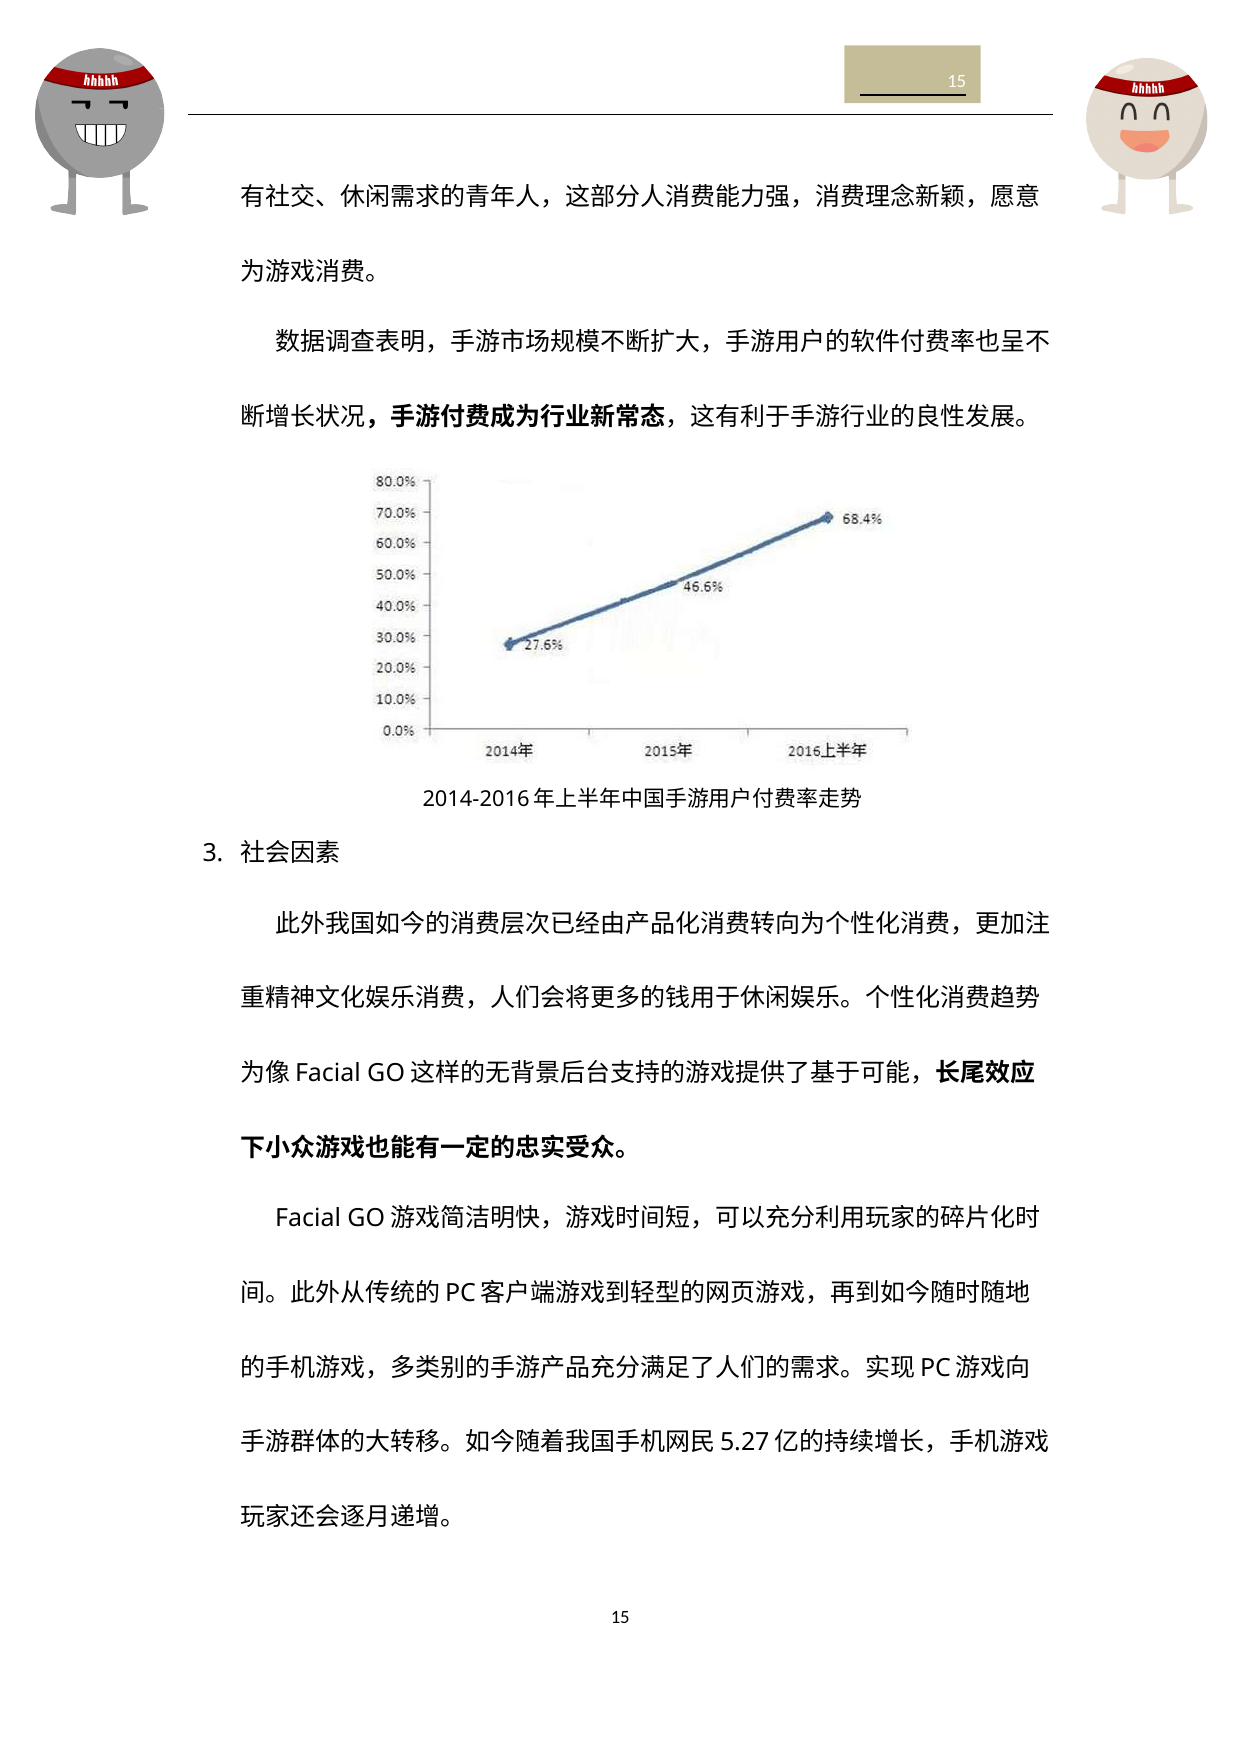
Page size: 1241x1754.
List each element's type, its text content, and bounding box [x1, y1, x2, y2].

list 此外我国如今的消费层次已经由产品化消费转向为个性化消费，更加注重精神文化娱乐消费，人们会将更多的钱用于休闲娱乐。个性化消费趋势为像Facial GO这样的无背景后台支持的游戏提供了基于可能，长尾效应下小众游戏也能有一定的忠实受众。 [240, 889, 1053, 1178]
picture [21, 35, 188, 235]
list 社会因素 [202, 818, 1053, 883]
picture [1045, 21, 1241, 236]
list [240, 162, 1053, 302]
picture [323, 452, 967, 772]
text 2014-2016年上半年中国手游用户付费率走势 [187, 781, 1053, 814]
list Facial GO游戏简洁明快，游戏时间短，可以充分利用玩家的碎片化时间。此外从传统的PC客户端游戏到轻型的网页游戏，再到如今随时随地的手机游戏，多类别的手游产品充分满足了人们的需求。实现PC游戏向手游群体的大转移。如今随着我国手机网民5.27亿的持续增长，手机游戏玩家还会逐月递增。 [240, 1183, 1053, 1547]
list 数据调查表明，手游市场规模不断扩大，手游用户的软件付费率也呈不断增长状况，手游付费成为行业新常态，这有利于手游行业的良性发展。 [240, 307, 1053, 447]
